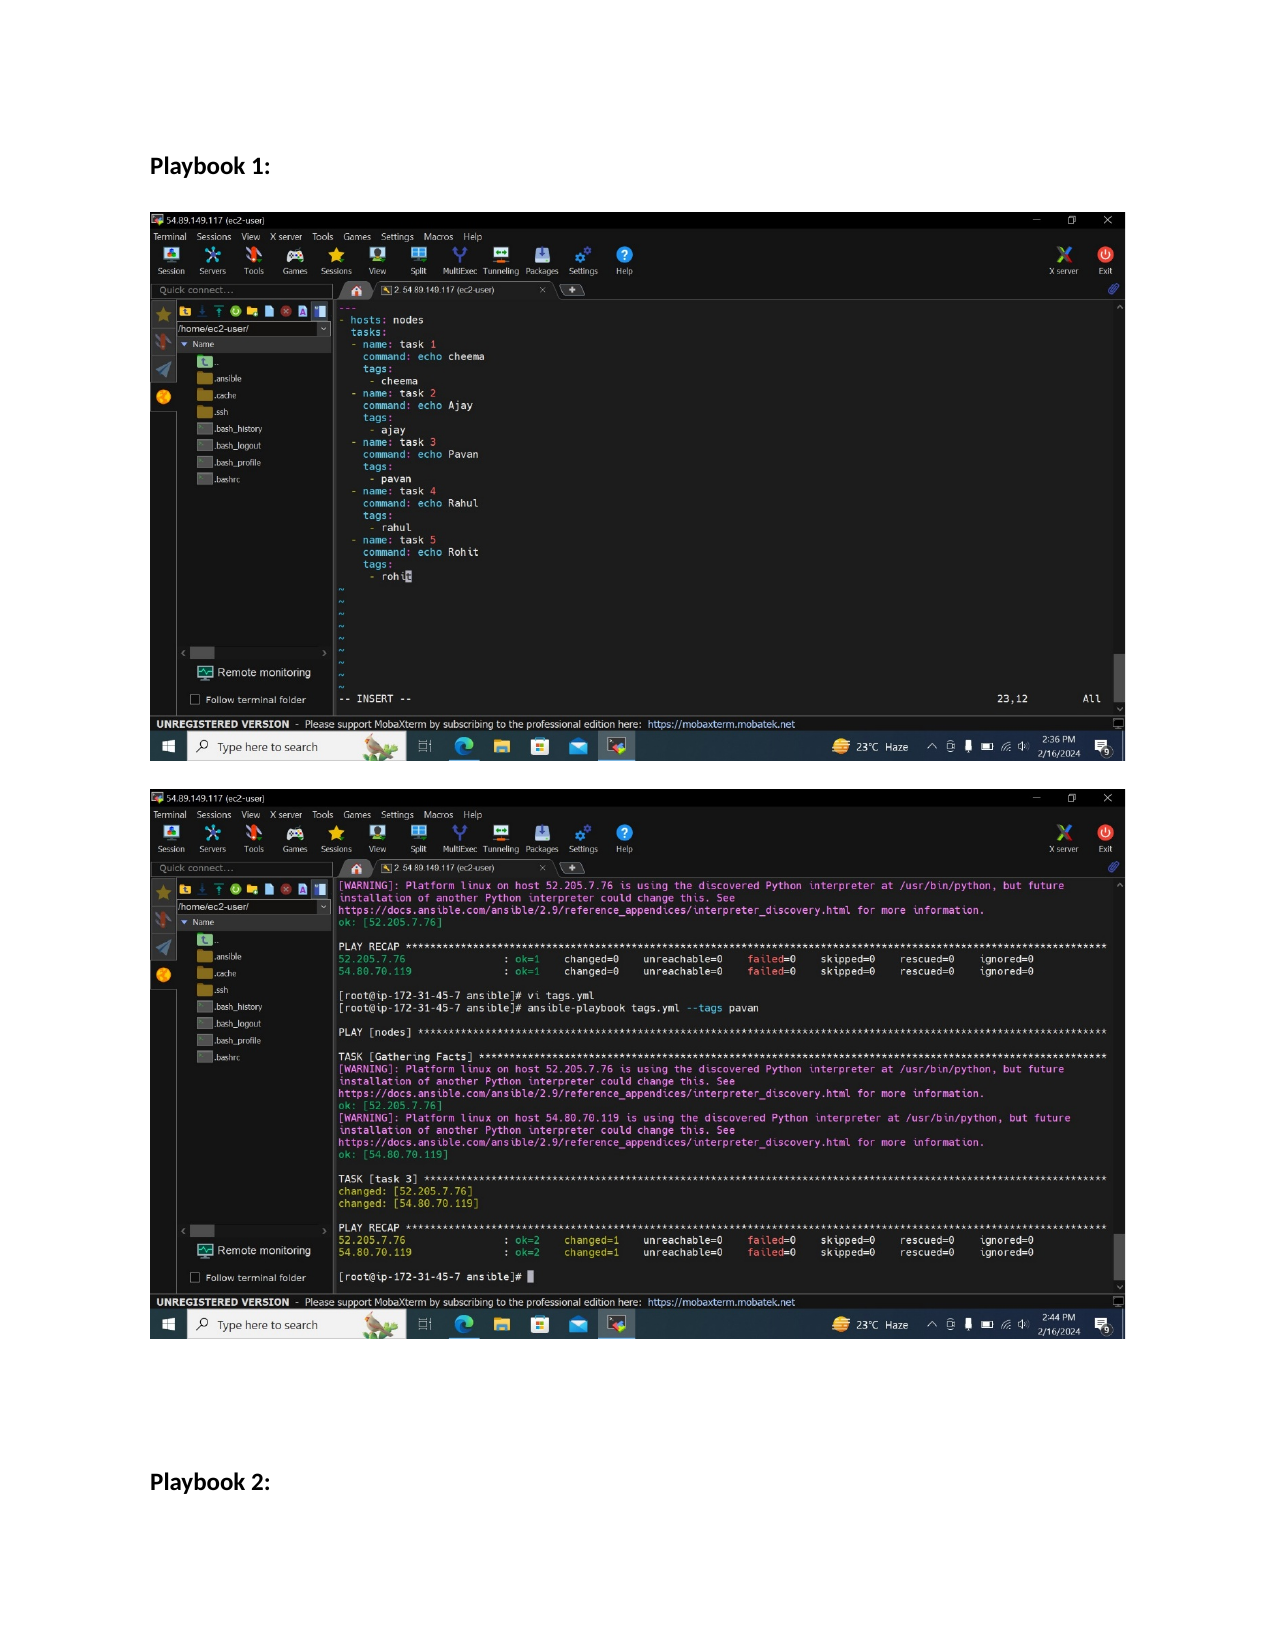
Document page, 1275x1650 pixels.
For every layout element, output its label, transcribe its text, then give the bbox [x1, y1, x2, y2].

text Playbook 1: [150, 150, 1125, 181]
picture [150, 789, 1125, 1339]
picture [150, 212, 1125, 761]
text Playbook 2: [150, 1466, 1125, 1497]
